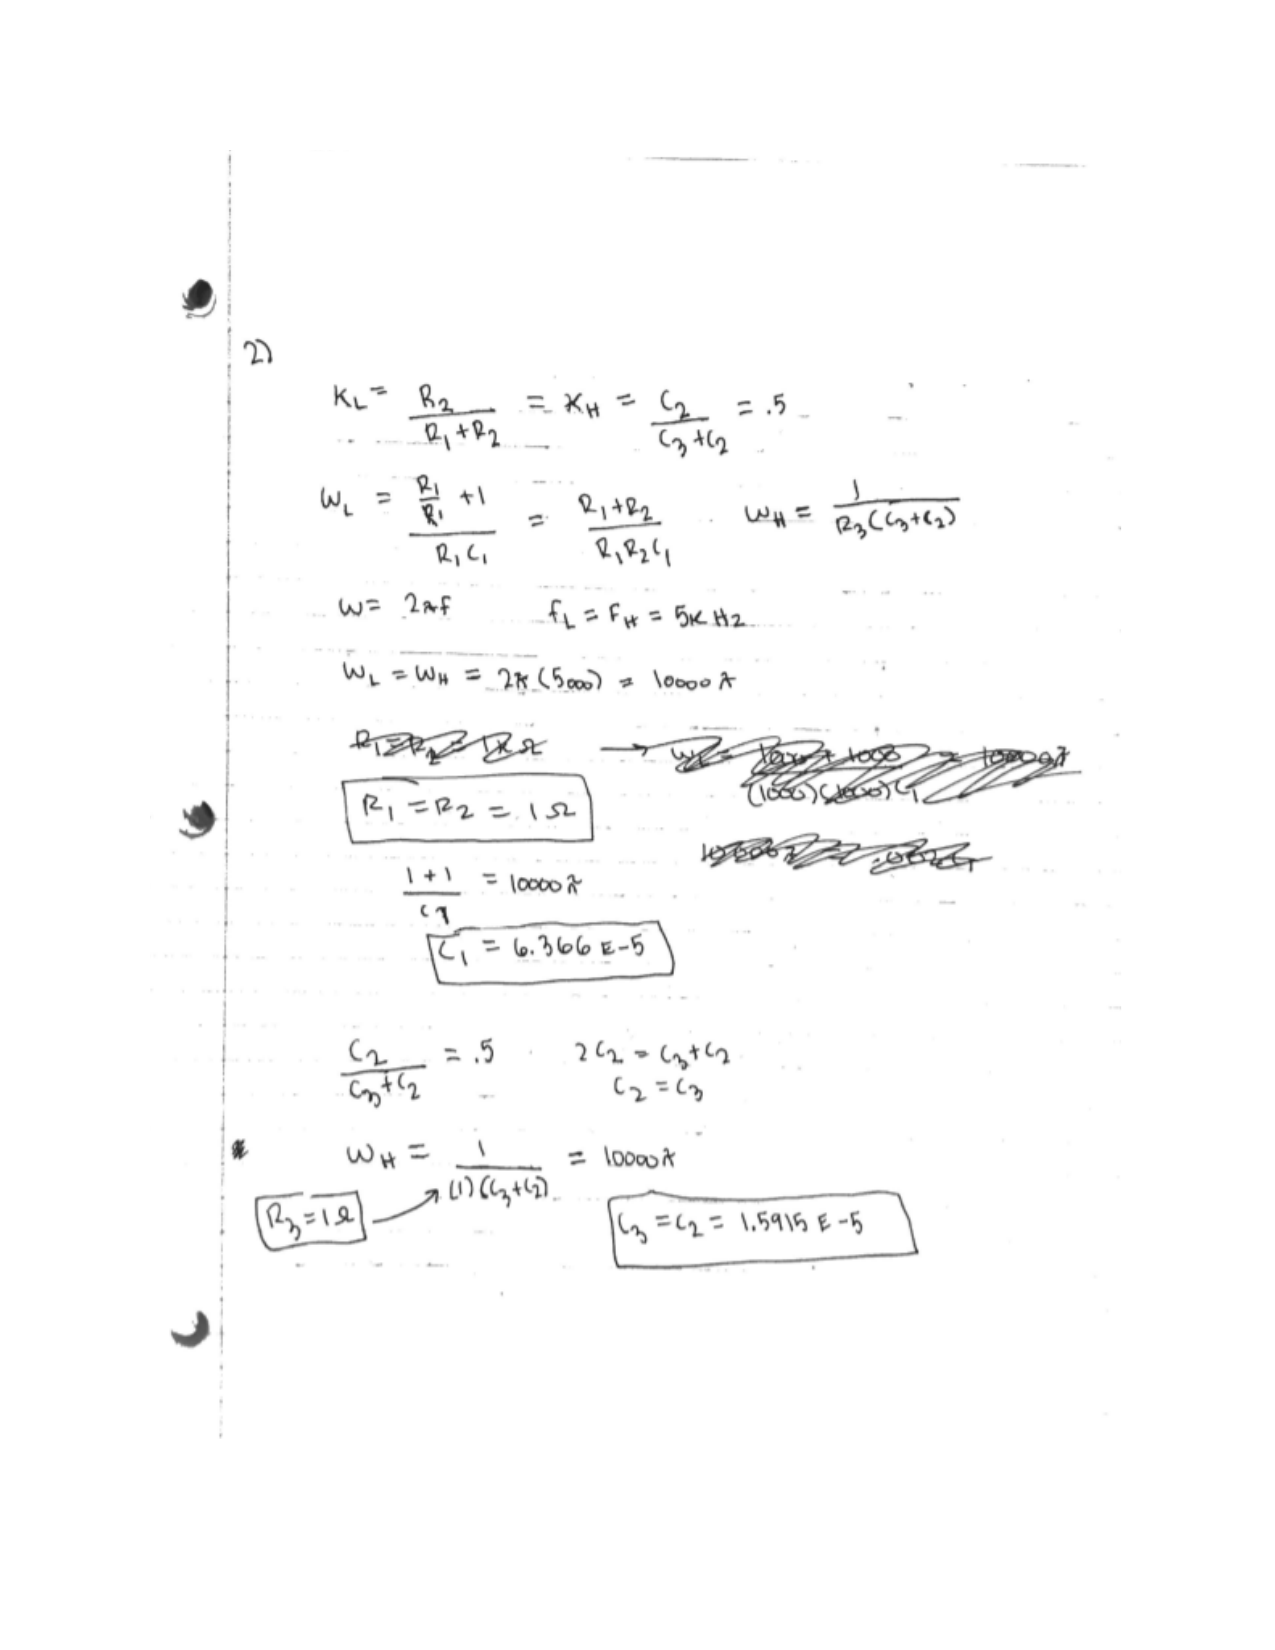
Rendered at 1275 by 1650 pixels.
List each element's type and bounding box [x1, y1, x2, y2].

picture [150, 150, 1122, 1439]
